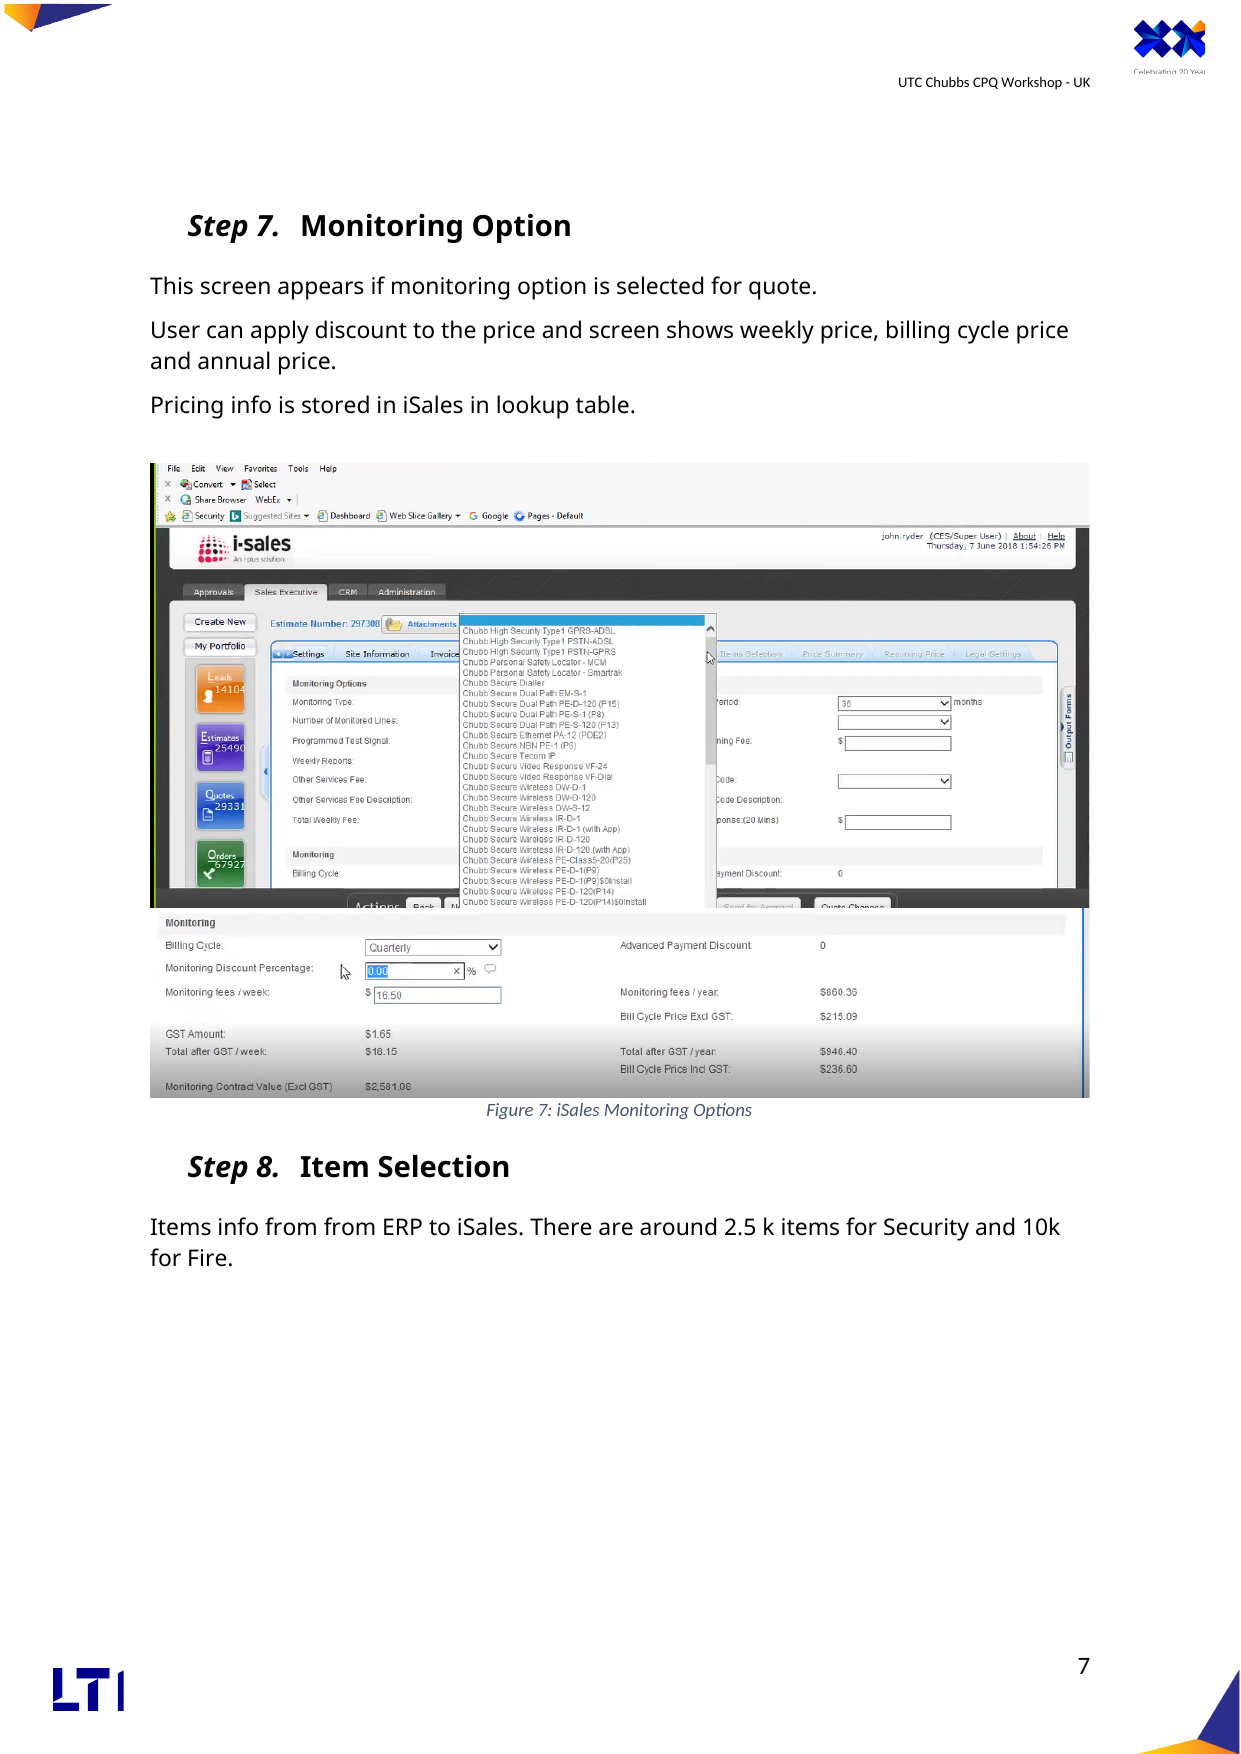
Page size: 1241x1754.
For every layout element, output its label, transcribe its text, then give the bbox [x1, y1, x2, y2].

subtitle Item Selection [187, 1146, 1090, 1186]
picture [1134, 1670, 1241, 1754]
text Pricing info is stored in iSales in lookup table. [150, 389, 1090, 420]
picture [52, 1668, 124, 1711]
text This screen appears if monitoring option is selected for quote. [150, 270, 1090, 301]
text User can apply discount to the price and screen shows weekly price, billing cycle price and annual price. [150, 314, 1090, 376]
picture [1133, 19, 1205, 74]
picture [150, 463, 1090, 1098]
text Figure 7: iSales Monitoring Options [150, 1098, 1090, 1121]
picture [4, 0, 113, 100]
subtitle Monitoring Option [187, 206, 1090, 245]
text Items info from from ERP to iSales. There are around 2.5 k items for Security and 10k for Fire. [150, 1211, 1090, 1273]
